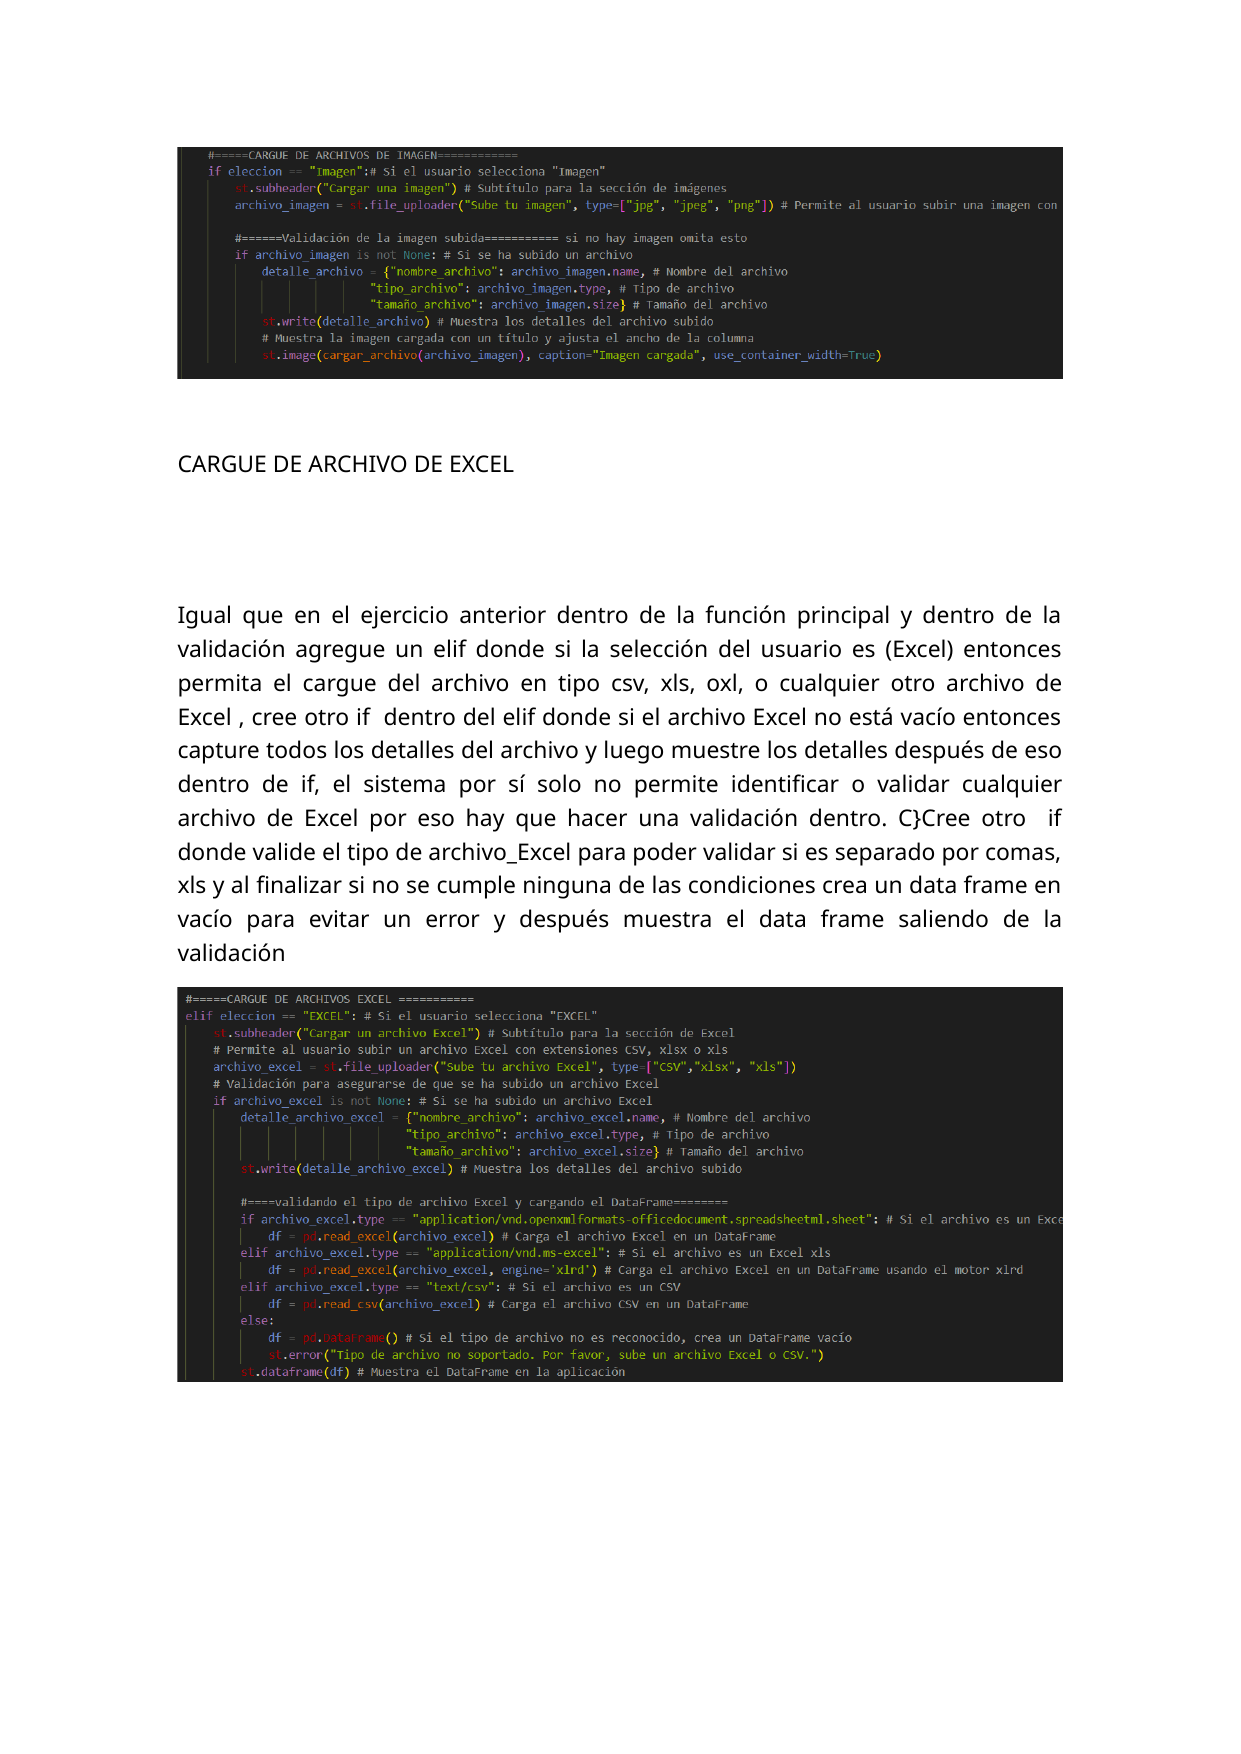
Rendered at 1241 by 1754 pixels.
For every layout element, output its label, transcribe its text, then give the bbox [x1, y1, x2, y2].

picture [177, 147, 1063, 379]
text Igual que en el ejercicio anterior dentro de la función principal y dentro de la validación agregue un elif donde si la selección del usuario es (Excel) entonces permita el cargue del archivo en tipo csv, xls, oxl, o cualquier otro archivo de Excel , cree otro if dentro del elif donde si el archivo Excel no está vacío entonces capture todos los detalles del archivo y luego muestre los detalles después de eso dentro de if, el sistema por sí solo no permite identificar o validar cualquier archivo de Excel por eso hay que hacer una validación dentro. C}Cree otro if donde valide el tipo de archivo_Excel para poder validar si es separado por comas, xls y al finalizar si no se cumple ninguna de las condiciones crea un data frame en vacío para evitar un error y después muestra el data frame saliendo de la validación [177, 599, 1063, 968]
picture [177, 987, 1063, 1382]
text CARGUE DE ARCHIVO DE EXCEL [177, 448, 1063, 479]
